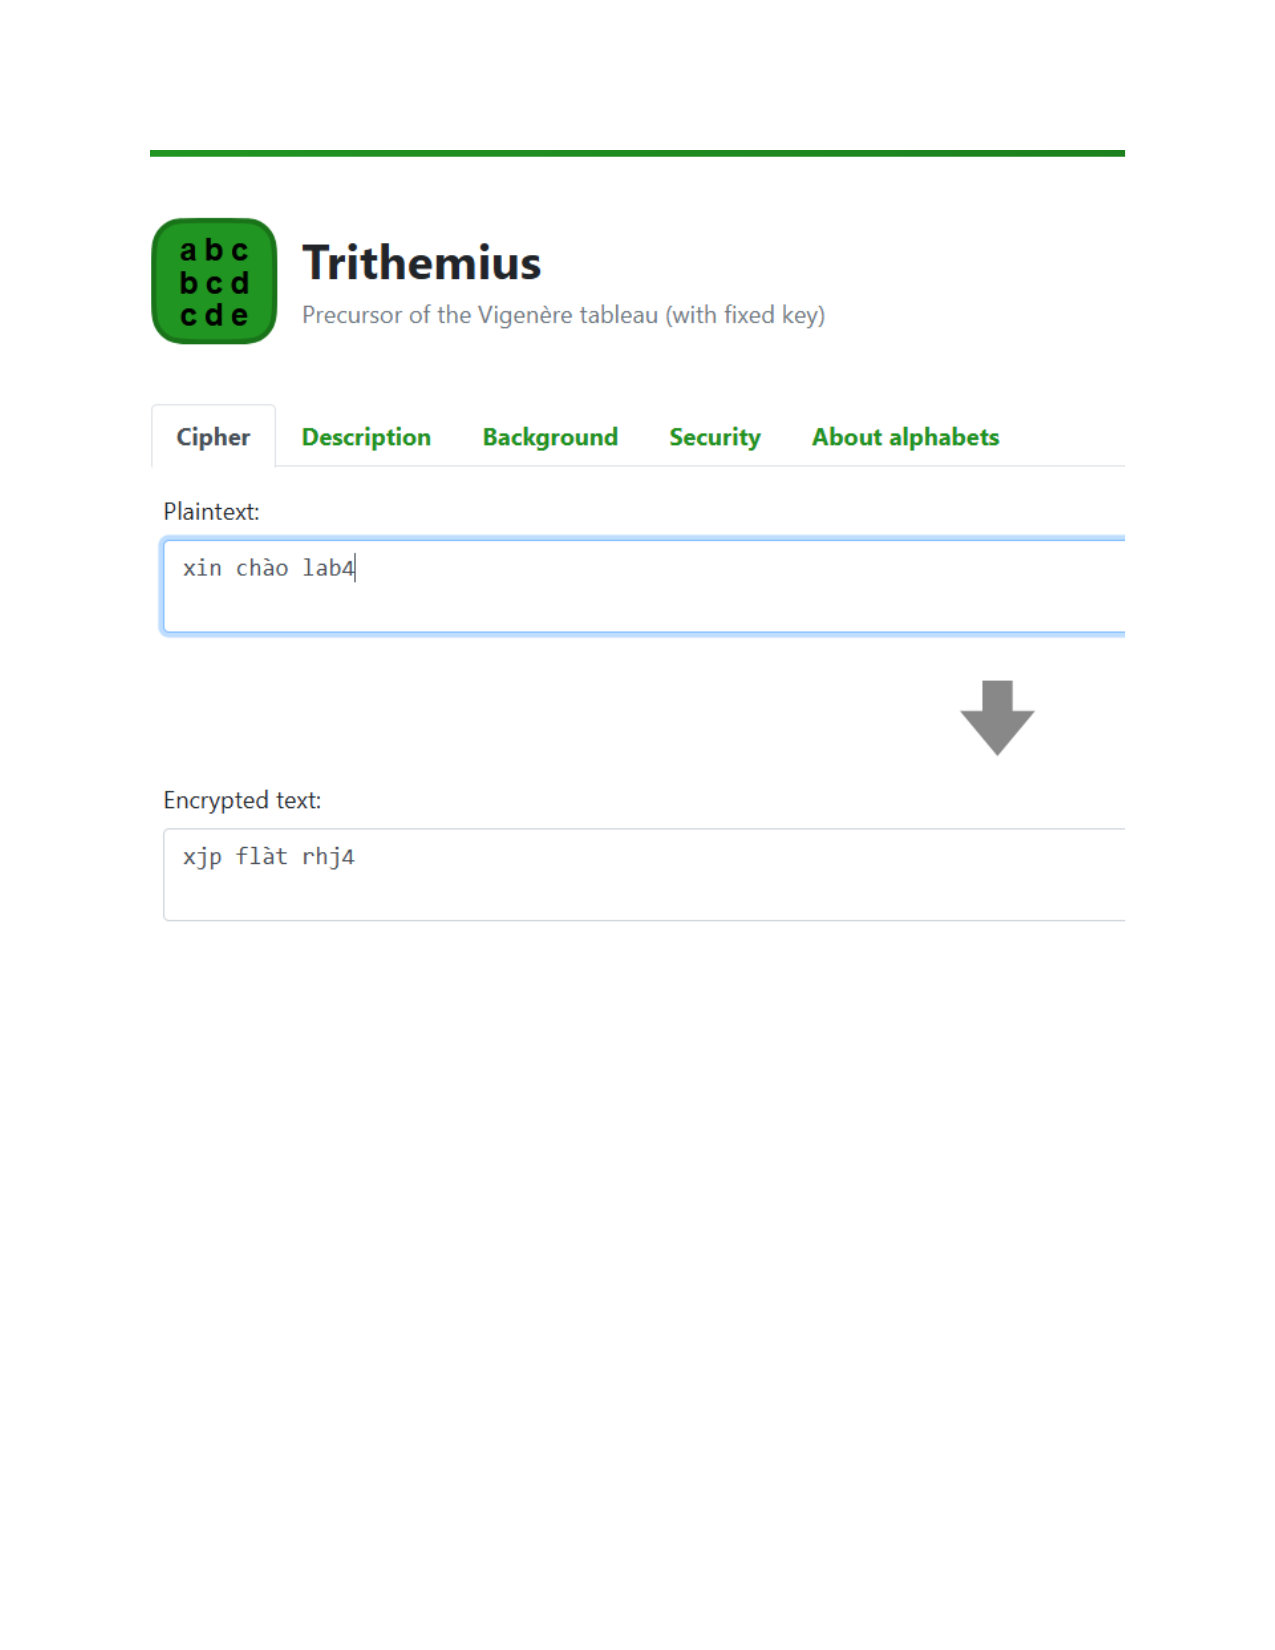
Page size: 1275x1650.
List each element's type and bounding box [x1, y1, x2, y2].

picture [150, 150, 1125, 964]
